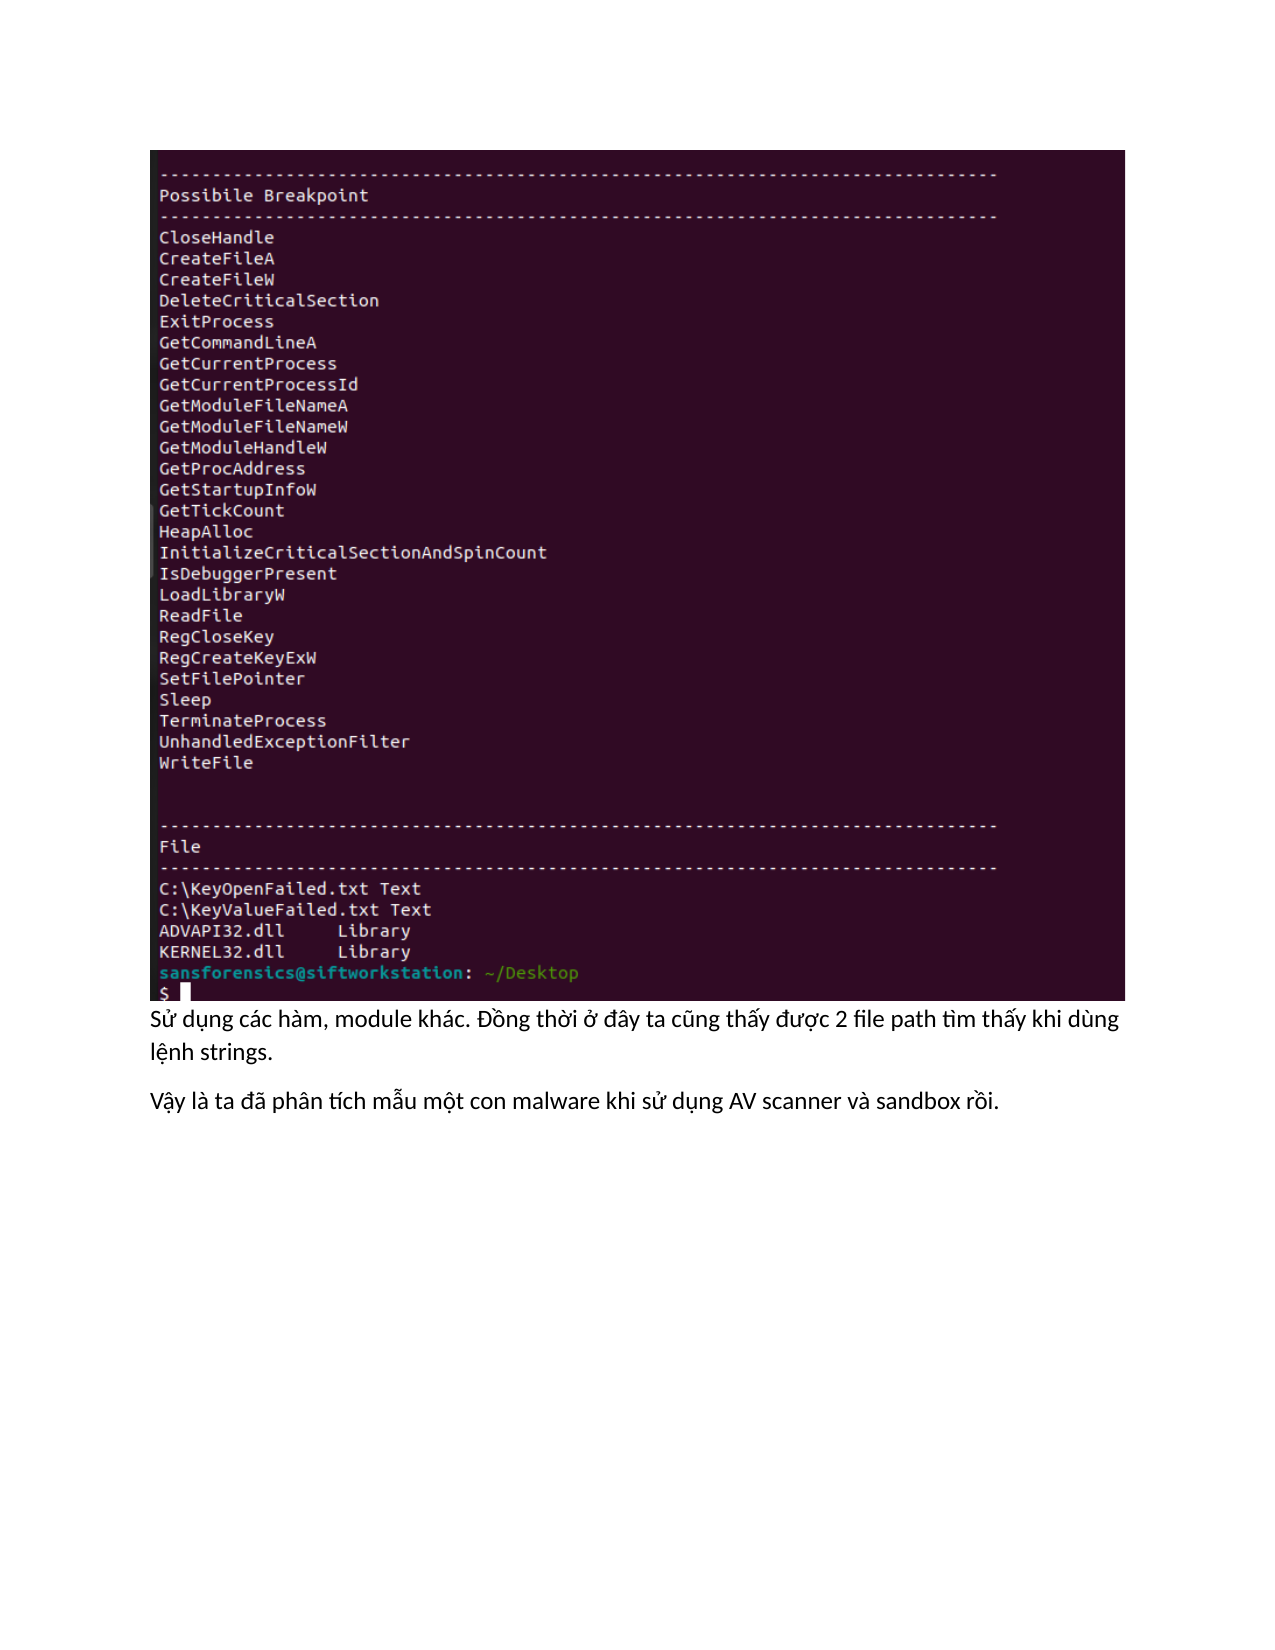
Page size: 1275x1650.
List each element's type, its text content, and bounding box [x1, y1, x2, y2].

text Vậy là ta đã phân tích mẫu một con malware khi sử dụng AV scanner và sandbox rồi. [150, 1085, 1125, 1116]
picture [150, 150, 1125, 1001]
text Sử dụng các hàm, module khác. Đồng thời ở đây ta cũng thấy được 2 file path tìm thấy khi dùng lệnh strings. [150, 1001, 1125, 1066]
